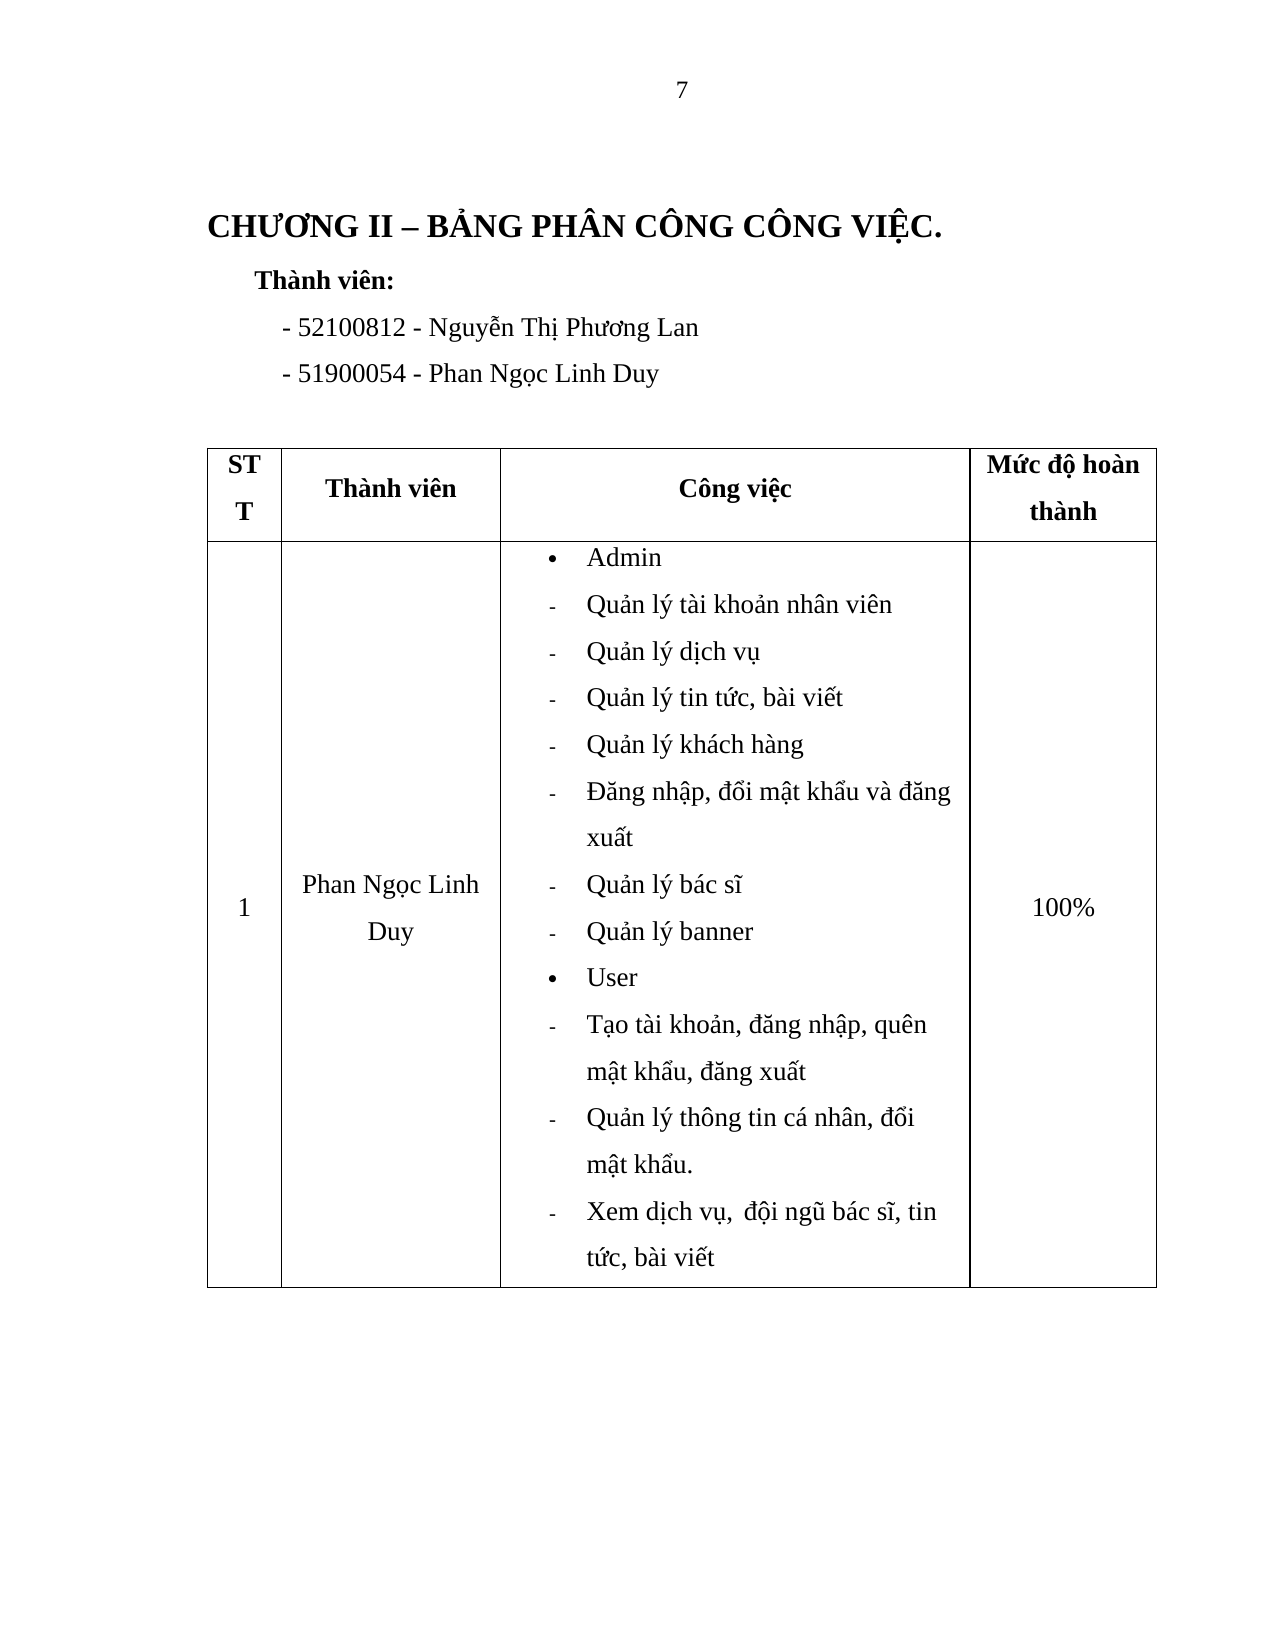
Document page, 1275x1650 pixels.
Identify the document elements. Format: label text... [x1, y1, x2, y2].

table_cell 1 [208, 542, 281, 1287]
text - 52100812 - Nguyễn Thị Phương Lan [254, 311, 1157, 342]
table_header Mức độ hoàn thành [971, 449, 1156, 541]
text CHƯƠNG II – BẢNG PHÂN CÔNG CÔNG VIỆC. [207, 207, 1157, 245]
table_header Công việc [501, 449, 969, 541]
text Thành viên: [254, 264, 1157, 295]
table_header STT [208, 449, 281, 541]
table_cell Admin Quản lý tài khoản nhân viên Quản lý dịch vụ Quản lý tin tức, bài viết Quản lý khách hàng Đăng nhập, đổi mật khẩu và đăng xuất Quản lý bác sĩ Quản lý banner User Tạo tài khoản, đăng nhập, quên mật khẩu, đăng xuất Quản lý thông tin cá nhân, đổi mật khẩu. Xem dịch vụ, đội ngũ bác sĩ, tin tức, bài viết [501, 542, 969, 1287]
table_header Thành viên [282, 449, 500, 541]
text - 51900054 - Phan Ngọc Linh Duy [254, 358, 1157, 389]
table_cell Phan Ngọc Linh Duy [282, 542, 500, 1287]
table_cell 100% [971, 542, 1156, 1287]
